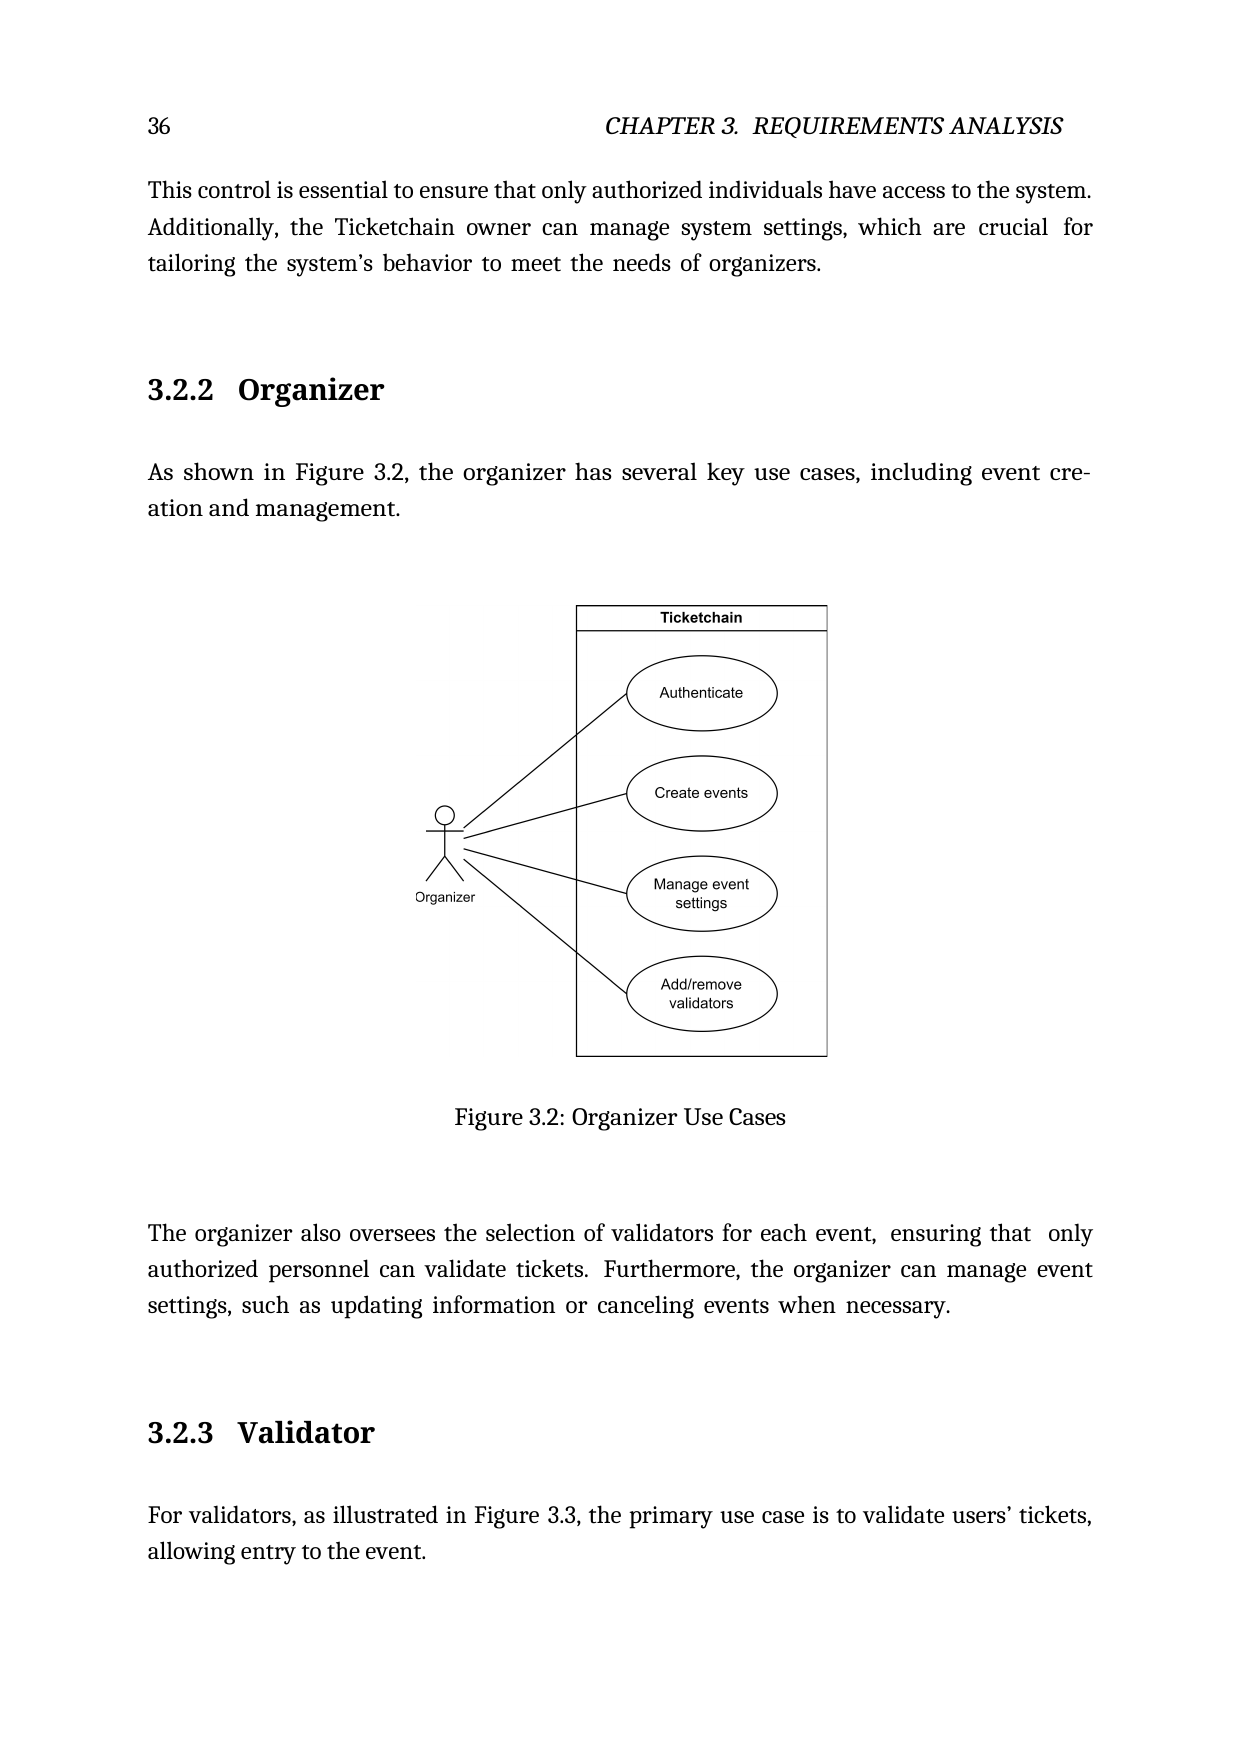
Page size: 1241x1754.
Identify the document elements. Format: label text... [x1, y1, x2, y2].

text The organizer also oversees the selection of validators for each event, ensuring that only authorized personnel can validate tickets. Furthermore, the organizer can manage event settings, such as updating information or canceling events when necessary. [148, 1219, 1093, 1320]
text For validators, as illustrated in Figure 3.3, the primary use case is to validate users’ tickets, allowing entry to the event. [148, 1501, 1093, 1565]
text As shown in Figure 3.2, the organizer has several key use cases, including event cre- ation and management. [148, 458, 1093, 523]
text This control is essential to ensure that only authorized individuals have access to the system. Additionally, the Ticketchain owner can manage system settings, which are crucial for tailoring the system’s behavior to meet the needs of organizers. [148, 176, 1093, 277]
subtitle Organizer [148, 369, 1152, 409]
subtitle Validator [148, 1412, 1152, 1452]
picture [416, 605, 828, 1057]
text Figure 3.2: Organizer Use Cases [103, 1103, 1137, 1132]
